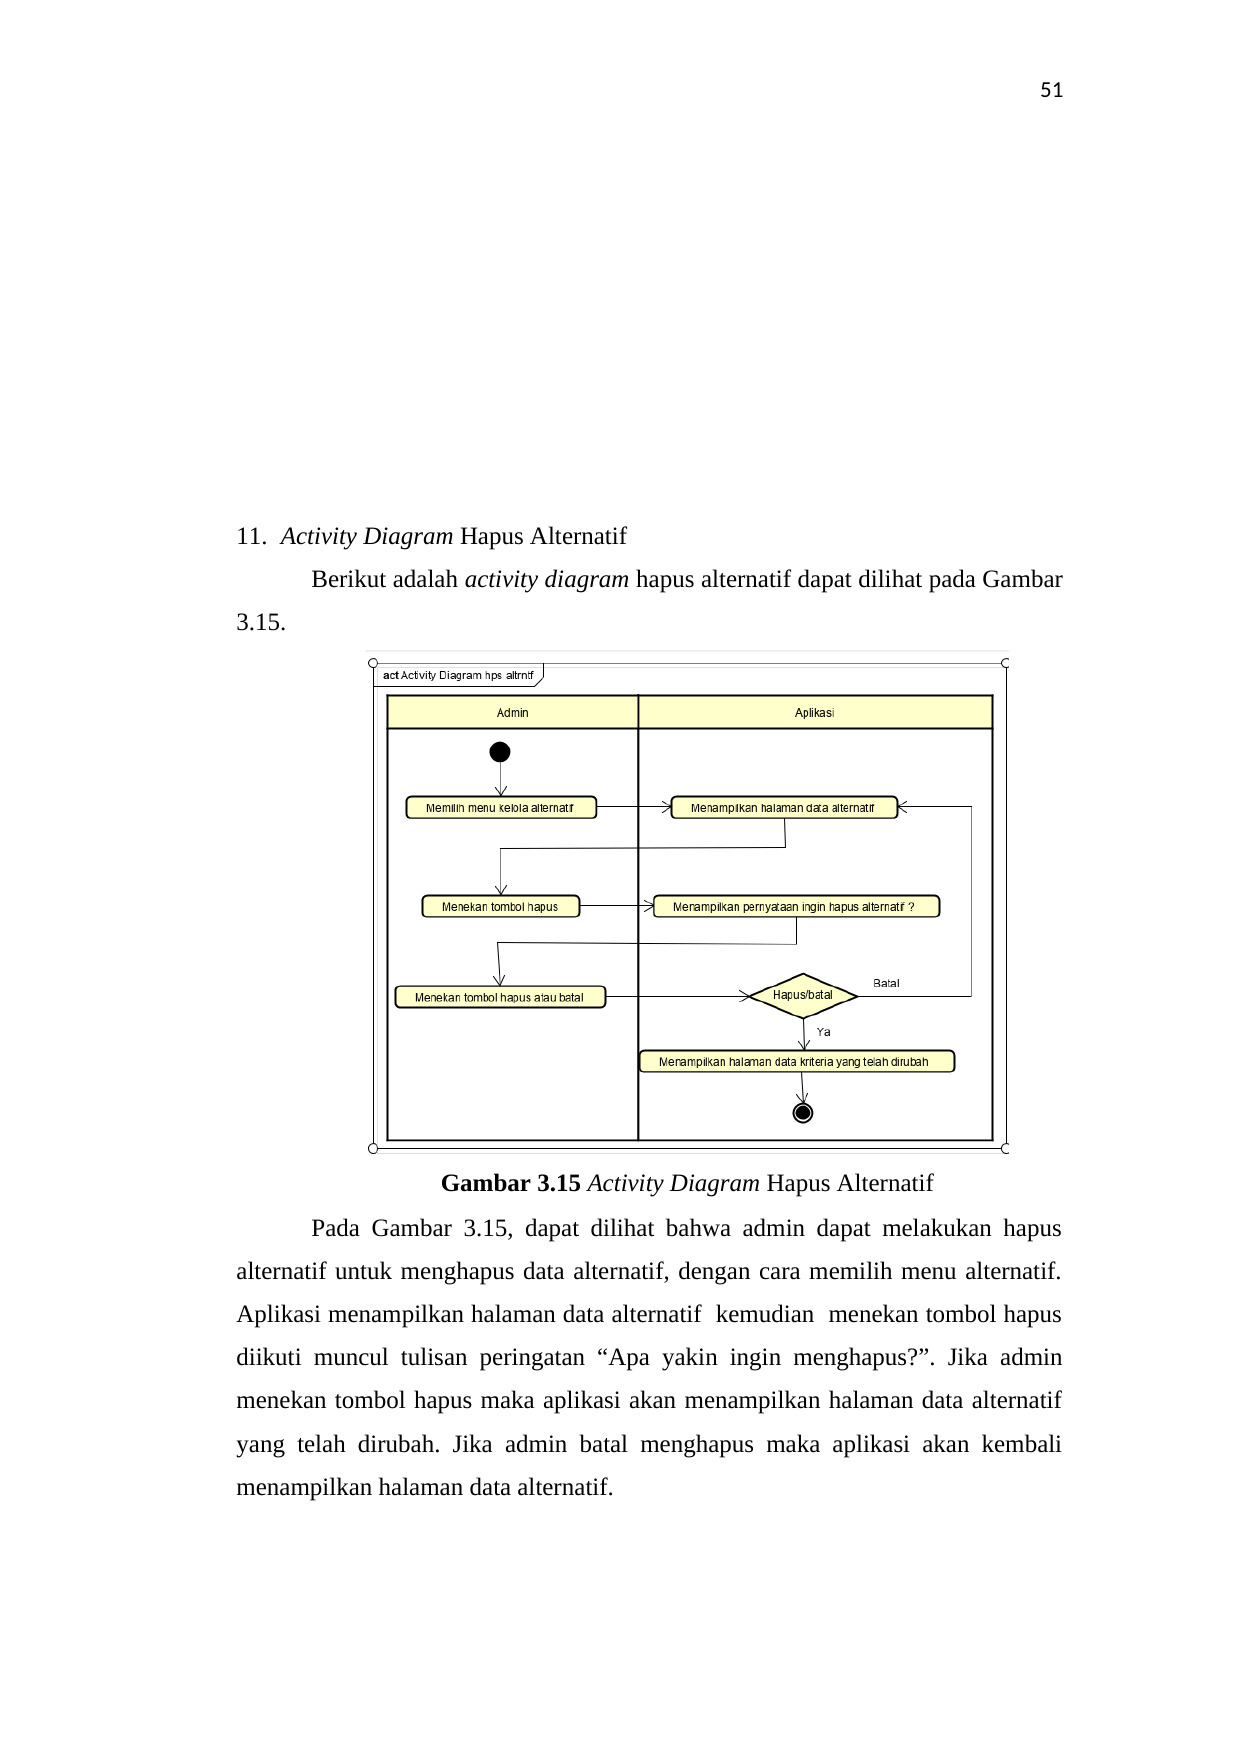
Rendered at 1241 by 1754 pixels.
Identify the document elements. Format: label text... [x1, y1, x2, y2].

list Berikut adalah activity diagram hapus alternatif dapat dilihat pada Gambar 3.15. [236, 564, 1063, 636]
picture [365, 650, 1009, 1154]
list Activity Diagram Hapus Alternatif [236, 521, 1063, 550]
list Pada Gambar 3.15, dapat dilihat bahwa admin dapat melakukan hapus alternatif untuk menghapus data alternatif, dengan cara memilih menu alternatif. Aplikasi menampilkan halaman data alternatif kemudian menekan tombol hapus diikuti muncul tulisan peringatan “Apa yakin ingin menghapus?”. Jika admin menekan tombol hapus maka aplikasi akan menampilkan halaman data alternatif yang telah dirubah. Jika admin batal menghapus maka aplikasi akan kembali menampilkan halaman data alternatif. [236, 1213, 1063, 1501]
list Gambar 3.15 Activity Diagram Hapus Alternatif [311, 1168, 1063, 1196]
